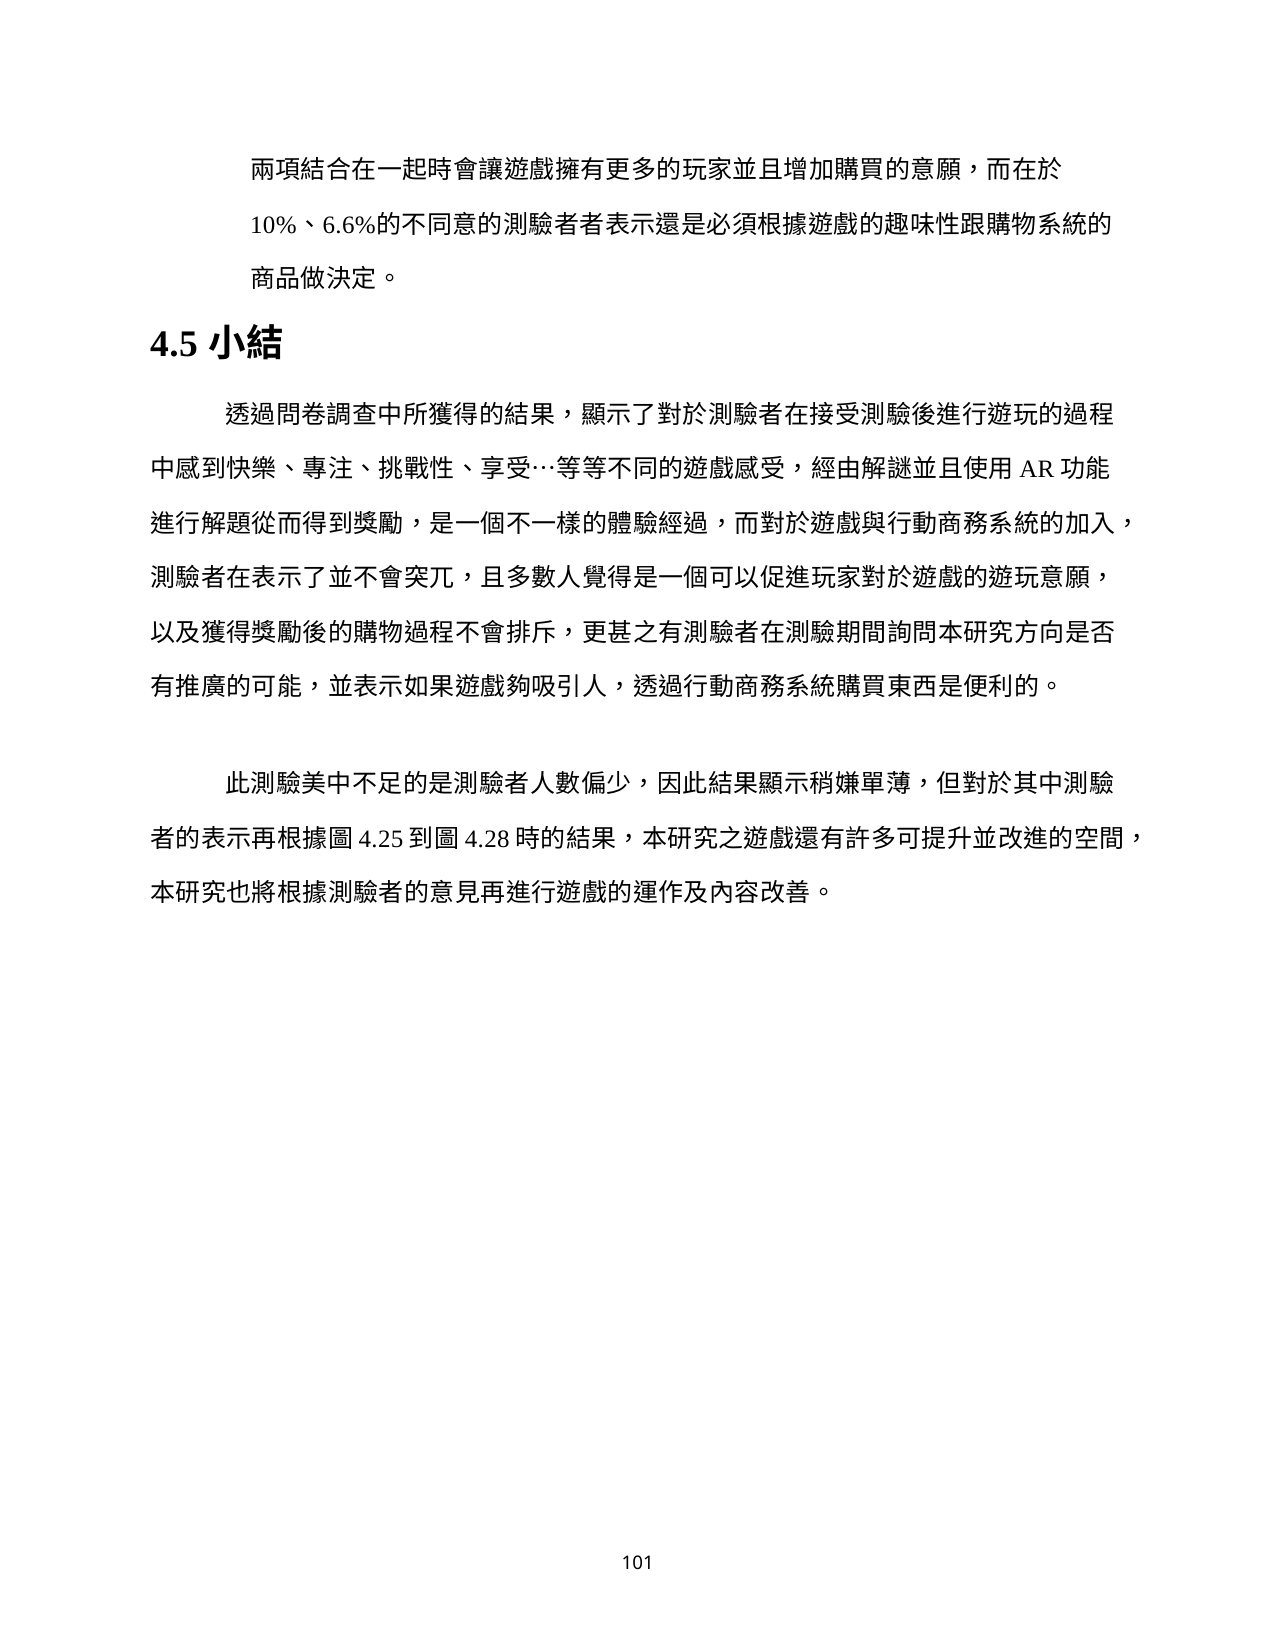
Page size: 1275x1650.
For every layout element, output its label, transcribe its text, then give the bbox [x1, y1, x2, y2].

text 此測驗美中不足的是測驗者人數偏少，因此結果顯示稍嫌單薄，但對於其中測驗者的表示再根據圖4.25到圖4.28時的結果，本研究之遊戲還有許多可提升並改進的空間，本研究也將根據測驗者的意見再進行遊戲的運作及內容改善。 [150, 764, 1125, 909]
text 4.5 小結 [150, 313, 1125, 367]
text 透過問卷調查中所獲得的結果，顯示了對於測驗者在接受測驗後進行遊玩的過程中感到快樂、專注、挑戰性、享受…等等不同的遊戲感受，經由解謎並且使用AR功能進行解題從而得到獎勵，是一個不一樣的體驗經過，而對於遊戲與行動商務系統的加入，測驗者在表示了並不會突兀，且多數人覺得是一個可以促進玩家對於遊戲的遊玩意願，以及獲得獎勵後的購物過程不會排斥，更甚之有測驗者在測驗期間詢問本研究方向是否有推廣的可能，並表示如果遊戲夠吸引人，透過行動商務系統購買東西是便利的。 [150, 394, 1125, 703]
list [209, 150, 1125, 295]
